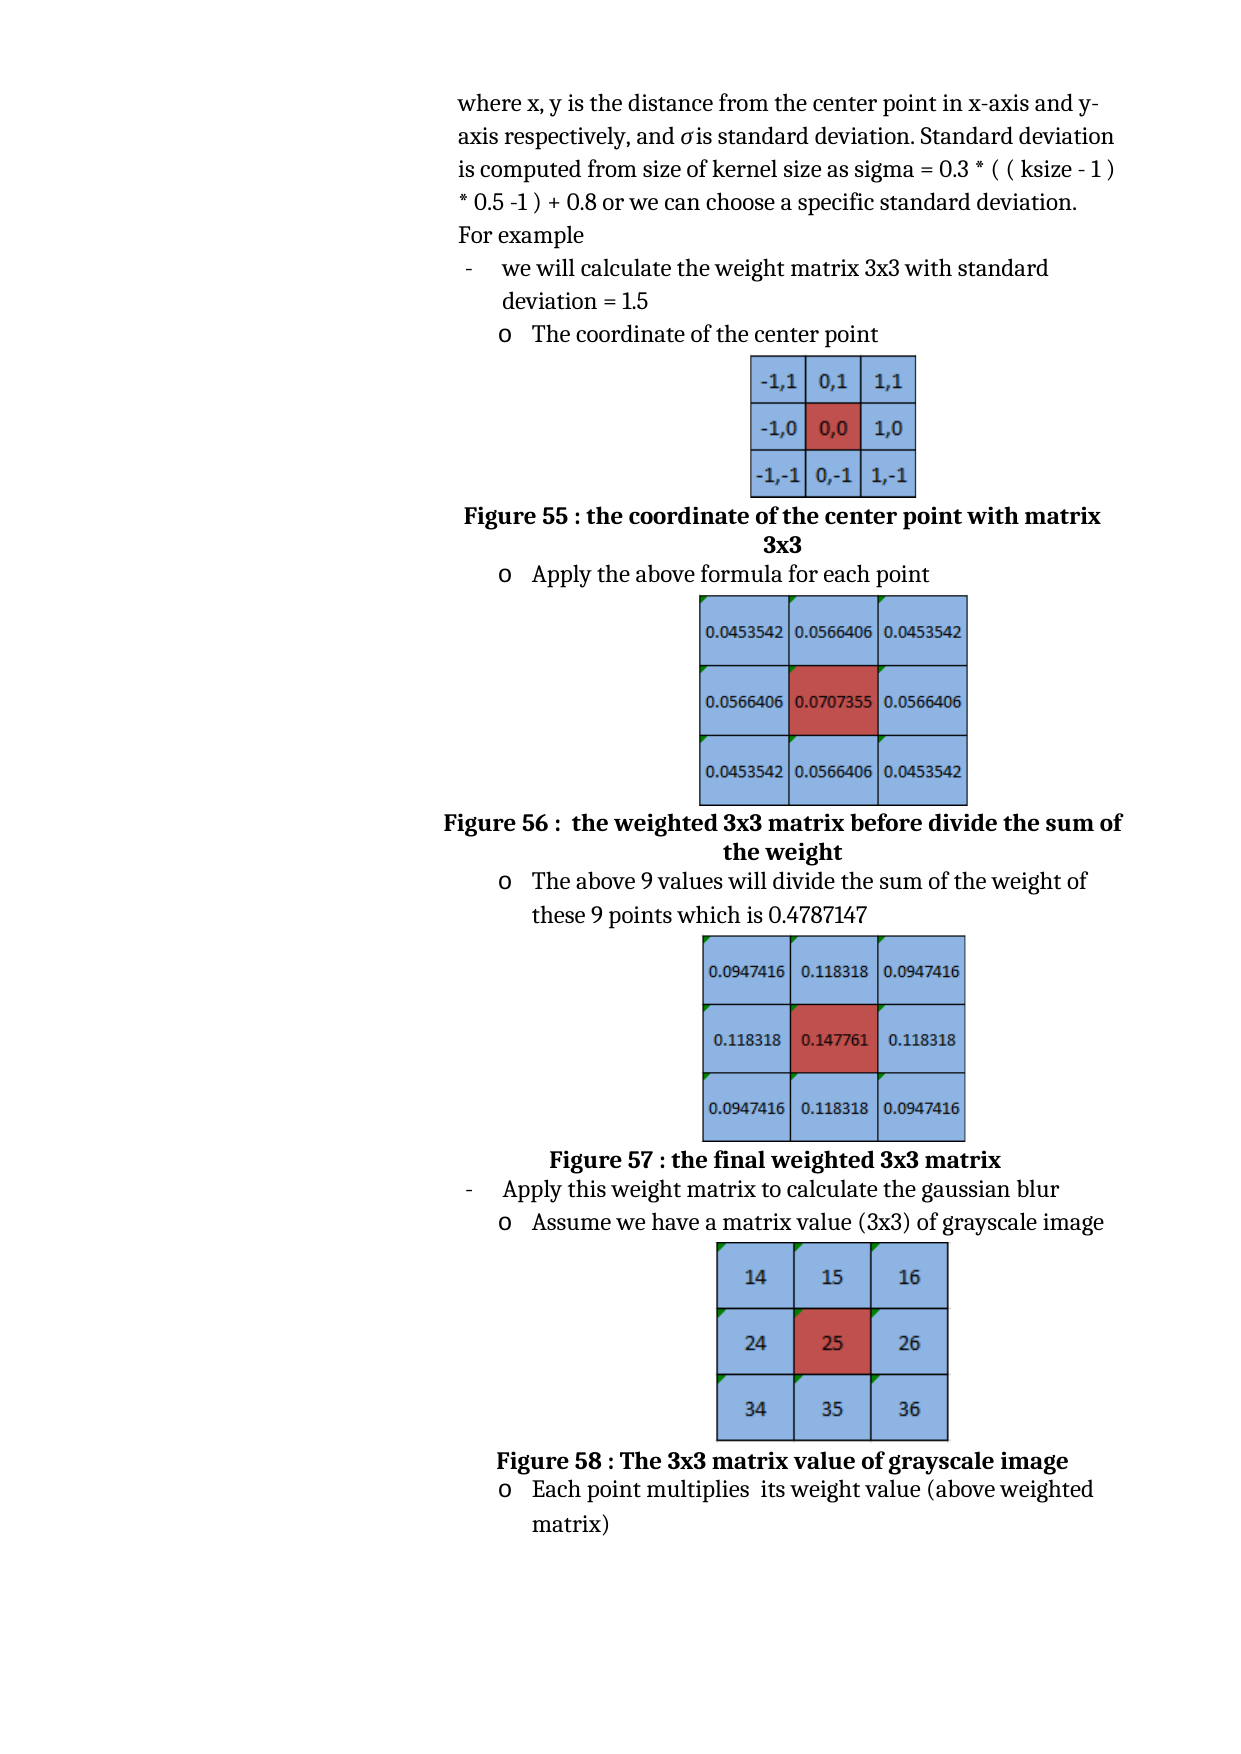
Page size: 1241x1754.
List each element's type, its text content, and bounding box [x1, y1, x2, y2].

list Figure 56 : the weighted 3x3 matrix before divide the sum of the weight [443, 809, 1122, 867]
picture [715, 1242, 952, 1443]
text For example [458, 221, 1122, 249]
picture [698, 594, 968, 806]
picture [750, 354, 917, 498]
list The coordinate of the center point [497, 320, 1122, 350]
list Figure 57 : the final weighted 3x3 matrix [428, 1146, 1122, 1175]
list Figure 58 : The 3x3 matrix value of grayscale image [443, 1447, 1122, 1475]
list Assume we have a matrix value (3x3) of grayscale image [497, 1208, 1122, 1238]
text where x, y is the distance from the center point in x-axis and y-axis respectively, and is standard deviation. Standard deviation is computed from size of kernel size as sigma = 0.3 * ( ( ksize - 1 ) * 0.5 -1 ) + 0.8 or we can choose a specific standard deviation. [458, 89, 1122, 216]
picture [701, 934, 966, 1142]
list Figure 55 : the coordinate of the center point with matrix 3x3 [443, 502, 1122, 560]
list The above 9 values will divide the sum of the weight of these 9 points which is 0.4787147 [497, 867, 1122, 930]
list Apply this weight matrix to calculate the gaussian blur [465, 1175, 1122, 1203]
list we will calculate the weight matrix 3x3 with standard deviation = 1.5 [464, 254, 1122, 316]
list Each point multiplies its weight value (above weighted matrix) [497, 1475, 1122, 1538]
list Apply the above formula for each point [497, 560, 1122, 590]
